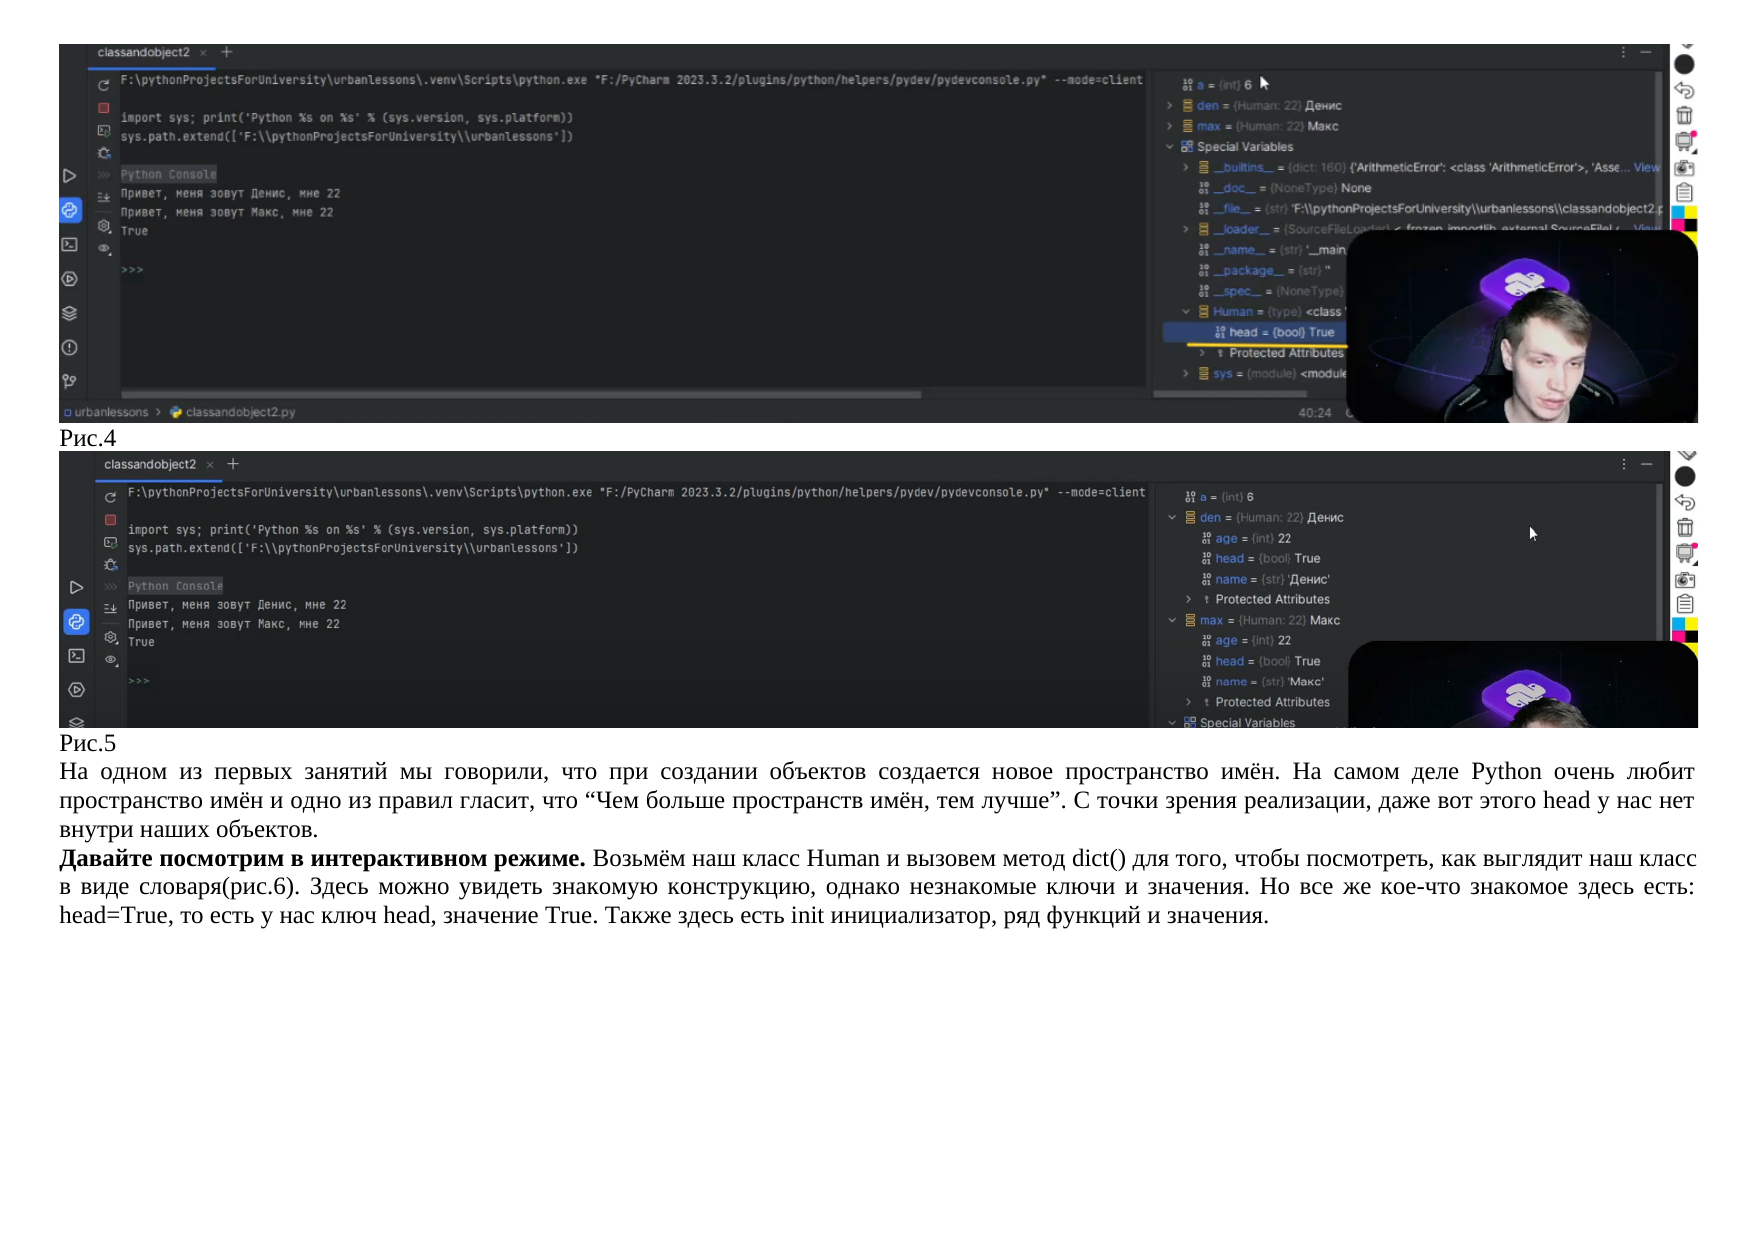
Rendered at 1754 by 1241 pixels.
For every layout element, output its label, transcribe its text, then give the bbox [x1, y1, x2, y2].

picture [59, 44, 1699, 423]
text На одном из первых занятий мы говорили, что при создании объектов создается новое пространство имён. На самом деле Рython очень любит пространство имён и одно из правил гласит, что “Чем больше пространств имён, тем лучше”. С точки зрения реализации, даже вот этого head у нас нет внутри наших объектов. [59, 756, 1698, 843]
text Рис.4 [59, 423, 1698, 451]
text Рис.5 [59, 728, 1698, 756]
picture [59, 451, 1699, 728]
text Давайте посмотрим в интерактивном режиме. Возьмём наш класс Нuman и вызовем метод dict() для того, чтобы посмотреть, как выглядит наш класс в виде словаря(рис.6). Здесь можно увидеть знакомую конструкцию, однако незнакомые ключи и значения. Но все же кое-что знакомое здесь есть: head=True, то есть у нас ключ head, значение True. Также здесь есть init инициализатор, ряд функций и значения. [59, 843, 1698, 929]
